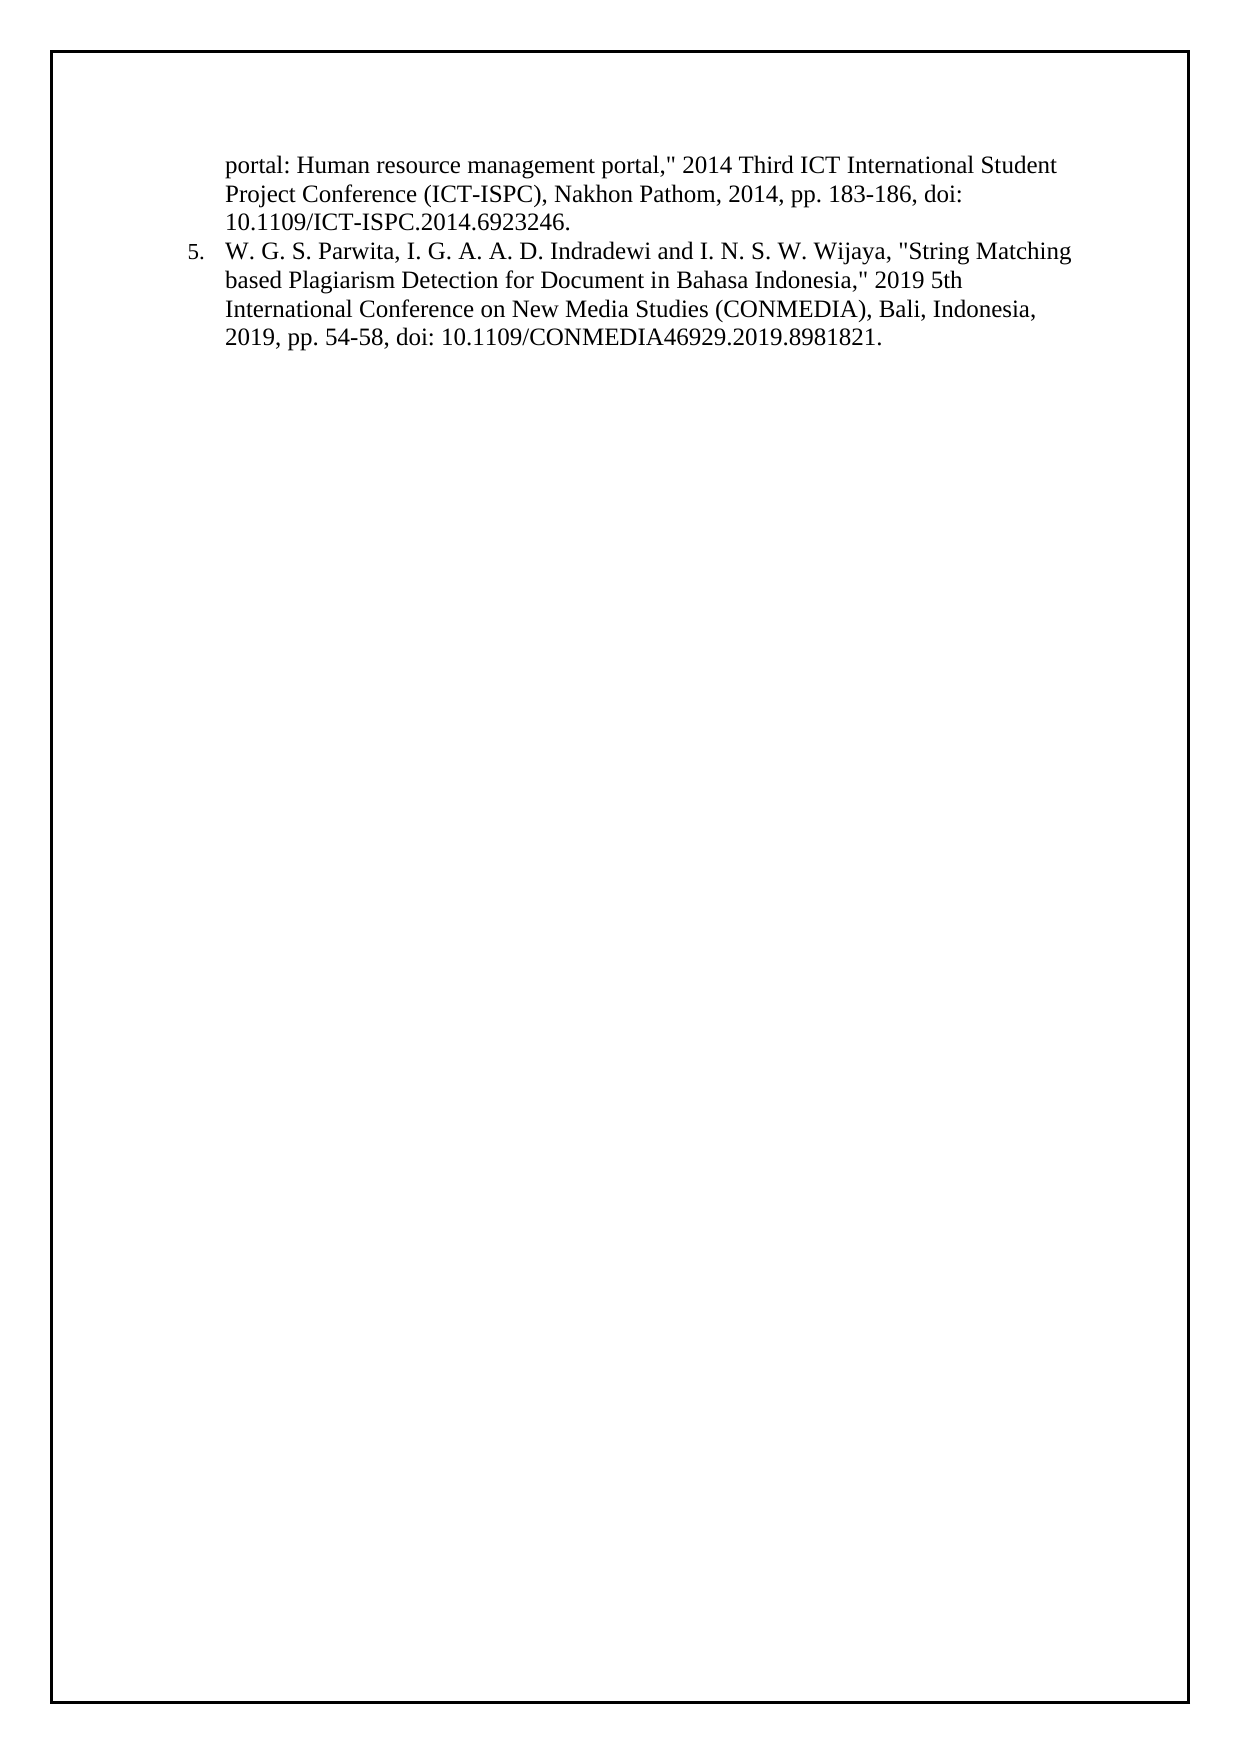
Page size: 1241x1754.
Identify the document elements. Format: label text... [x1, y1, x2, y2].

list W. G. S. Parwita, I. G. A. A. D. Indradewi and I. N. S. W. Wijaya, "String Matching based Plagiarism Detection for Document in Bahasa Indonesia," 2019 5th International Conference on New Media Studies (CONMEDIA), Bali, Indonesia, 2019, pp. 54-58, doi: 10.1109/CONMEDIA46929.2019.8981821. [187, 265, 1090, 380]
list J. Kittivaraporn, J. Chokdeeanan, T. Yaophrukchai and T. T. Sunetnanta, "HRM portal: Human resource management portal," 2014 Third ICT International Student Project Conference (ICT-ISPC), Nakhon Pathom, 2014, pp. 183-186, doi: 10.1109/ICT-ISPC.2014.6923246. [187, 150, 1090, 265]
